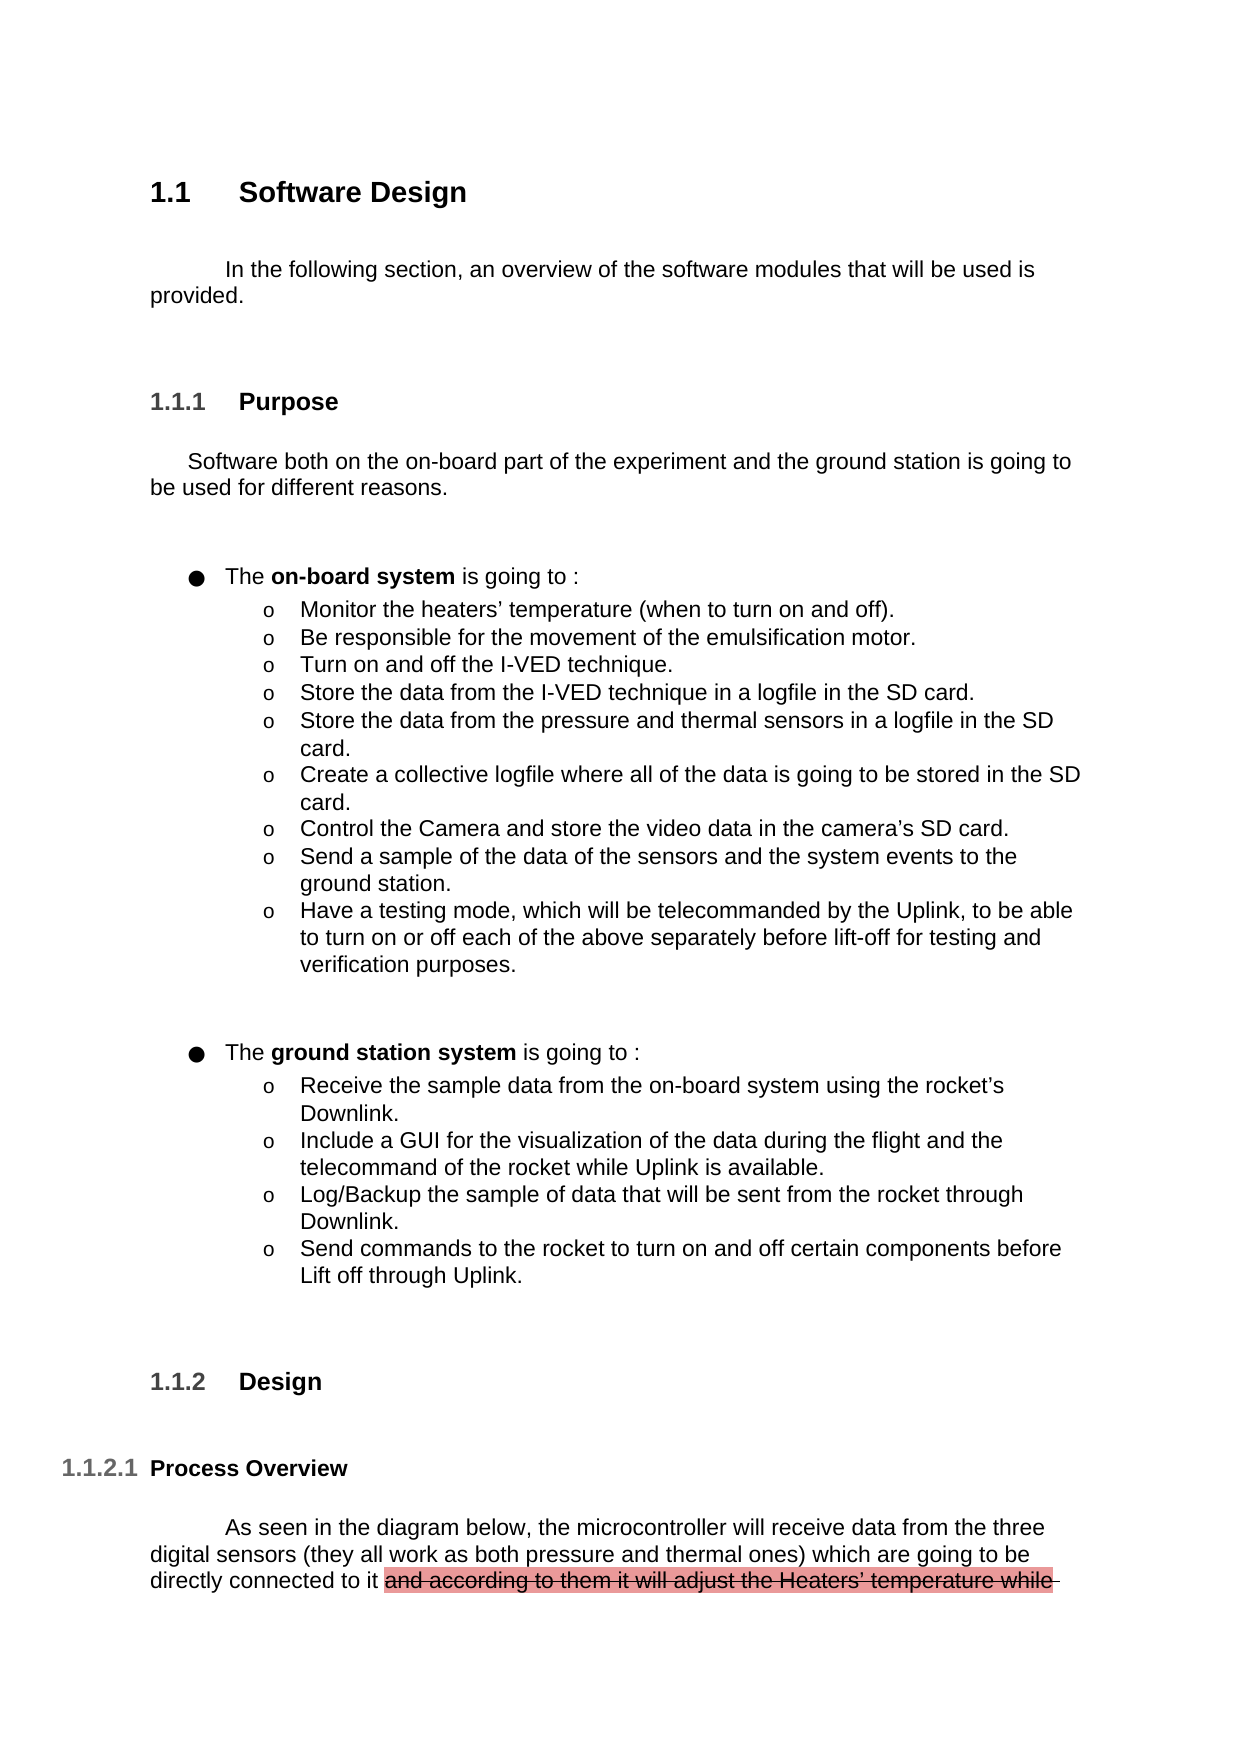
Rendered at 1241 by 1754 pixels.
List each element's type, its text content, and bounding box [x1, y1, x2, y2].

subtitle Purpose [150, 386, 1090, 415]
text In the following section, an overview of the software modules that will be used is provided. [150, 256, 1090, 309]
list Send commands to the rocket to turn on and off certain components before Lift off through Uplink. [262, 1235, 1090, 1289]
list Send a sample of the data of the sensors and the system events to the ground station. [262, 843, 1090, 897]
list The on-board system is going to : [187, 553, 1090, 596]
list Be responsible for the movement of the emulsification motor. [262, 624, 1090, 651]
list Store the data from the pressure and thermal sensors in a logfile in the SD card. [262, 707, 1090, 761]
subtitle Software Design [150, 175, 1090, 208]
list Monitor the heaters’ temperature (when to turn on and off). [262, 596, 1090, 624]
subtitle Design [150, 1366, 1090, 1395]
subtitle Process Overview [61, 1453, 1090, 1482]
list Store the data from the I-VED technique in a logfile in the SD card. [262, 679, 1090, 707]
list Log/Backup the sample of data that will be sent from the rocket through Downlink. [262, 1181, 1090, 1235]
list Create a collective logfile where all of the data is going to be stored in the SD card. [262, 761, 1090, 815]
list Control the Camera and store the video data in the camera’s SD card. [262, 815, 1090, 843]
list Turn on and off the I-VED technique. [262, 651, 1090, 679]
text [150, 1514, 1090, 1593]
text Software both on the on-board part of the experiment and the ground station is going to be used for different reasons. [150, 448, 1090, 501]
list The ground station system is going to : [187, 1030, 1090, 1072]
list Receive the sample data from the on-board system using the rocket’s Downlink. [262, 1072, 1090, 1127]
list Have a testing mode, which will be telecommanded by the Uplink, to be able to turn on or off each of the above separately before lift-off for testing and verification purposes. [262, 897, 1090, 977]
list Include a GUI for the visualization of the data during the flight and the telecommand of the rocket while Uplink is available. [262, 1127, 1090, 1181]
